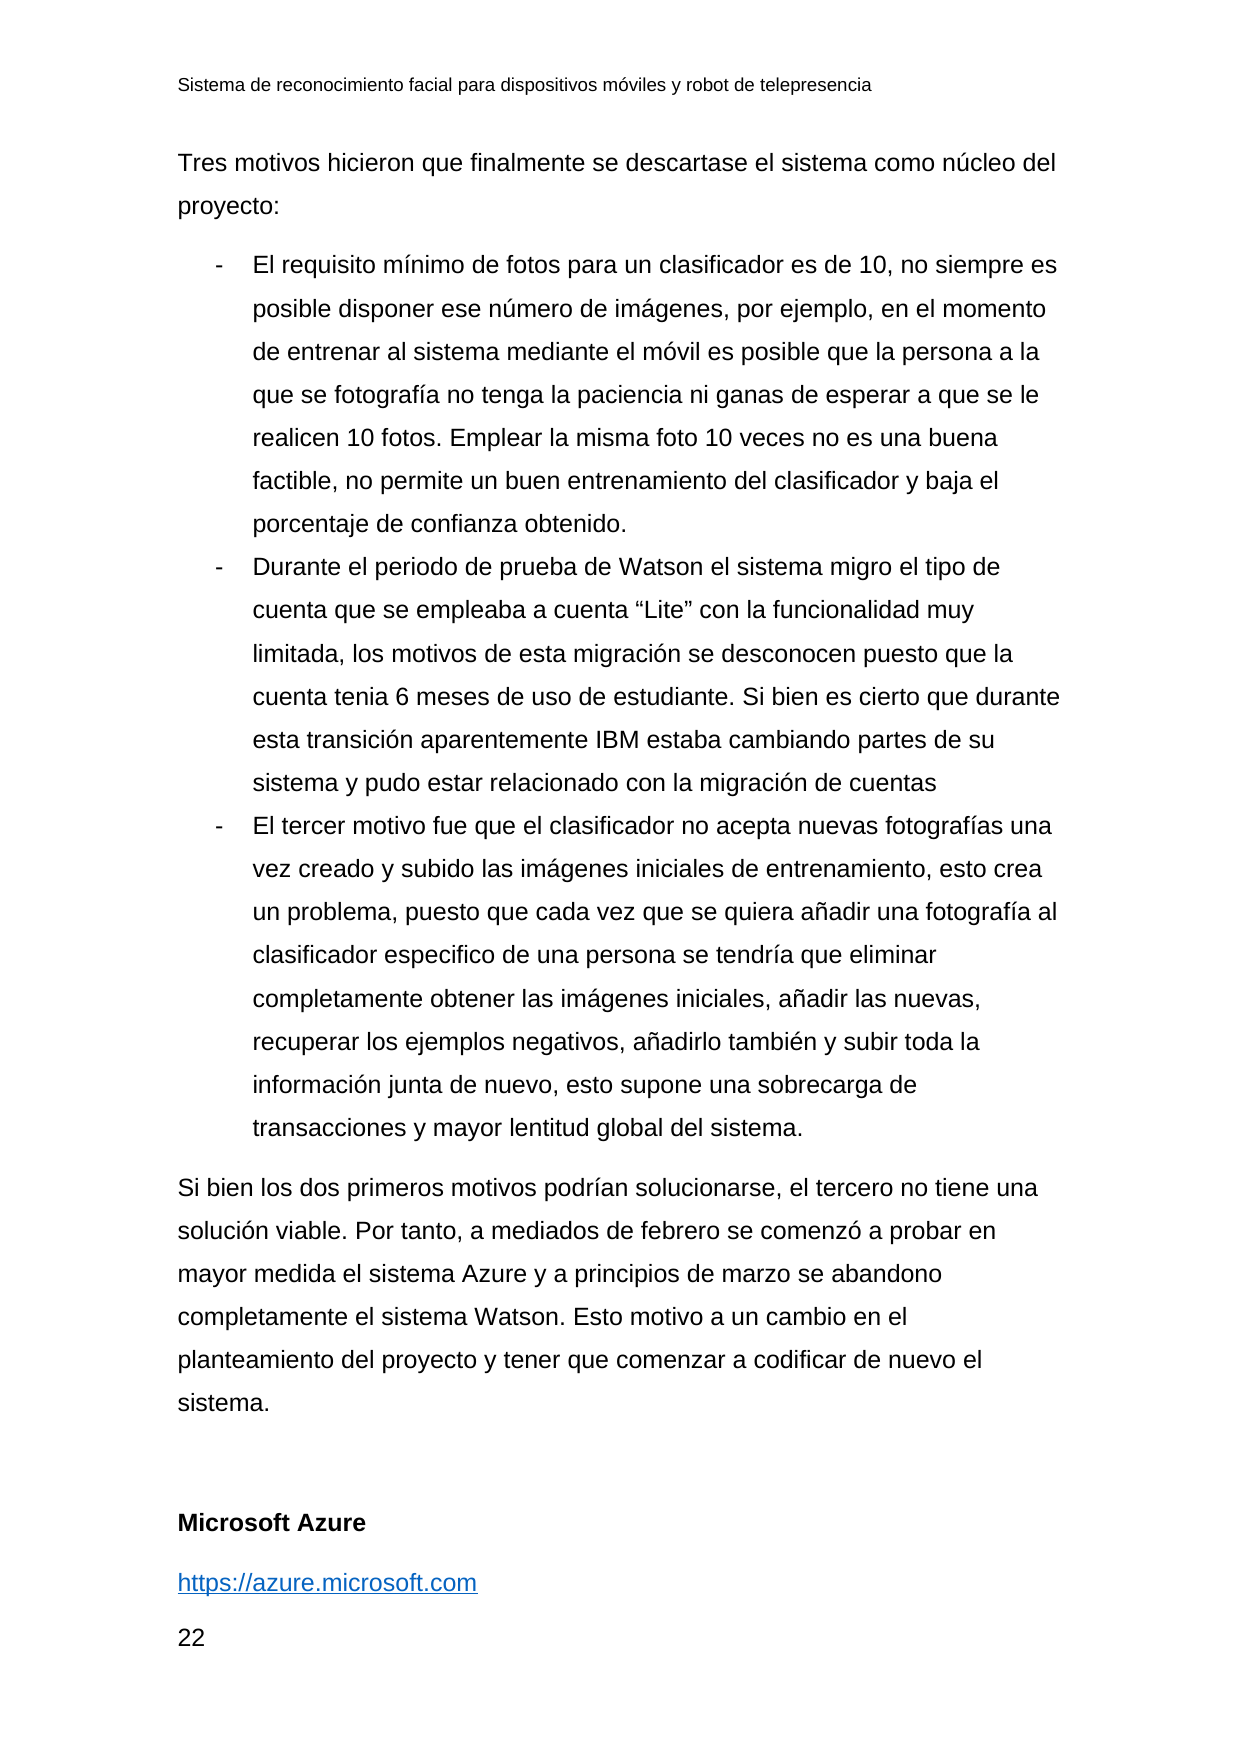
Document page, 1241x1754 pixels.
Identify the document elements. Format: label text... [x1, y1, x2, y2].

list Durante el periodo de prueba de Watson el sistema migro el tipo de cuenta que se empleaba a cuenta “Lite” con la funcionalidad muy limitada, los motivos de esta migración se desconocen puesto que la cuenta tenia 6 meses de uso de estudiante. Si bien es cierto que durante esta transición aparentemente IBM estaba cambiando partes de su sistema y pudo estar relacionado con la migración de cuentas [215, 552, 1063, 797]
text Tres motivos hicieron que finalmente se descartase el sistema como núcleo del proyecto: [177, 148, 1063, 219]
text Microsoft Azure [177, 1508, 1063, 1537]
list El requisito mínimo de fotos para un clasificador es de 10, no siempre es posible disponer ese número de imágenes, por ejemplo, en el momento de entrenar al sistema mediante el móvil es posible que la persona a la que se fotografía no tenga la paciencia ni ganas de esperar a que se le realicen 10 fotos. Emplear la misma foto 10 veces no es una buena factible, no permite un buen entrenamiento del clasificador y baja el porcentaje de confianza obtenido. [215, 251, 1063, 538]
text https://azure.microsoft.com [177, 1568, 1063, 1597]
list El tercer motivo fue que el clasificador no acepta nuevas fotografías una vez creado y subido las imágenes iniciales de entrenamiento, esto crea un problema, puesto que cada vez que se quiera añadir una fotografía al clasificador especifico de una persona se tendría que eliminar completamente obtener las imágenes iniciales, añadir las nuevas, recuperar los ejemplos negativos, añadirlo también y subir toda la información junta de nuevo, esto supone una sobrecarga de transacciones y mayor lentitud global del sistema. [215, 811, 1063, 1142]
text Si bien los dos primeros motivos podrían solucionarse, el tercero no tiene una solución viable. Por tanto, a mediados de febrero se comenzó a probar en mayor medida el sistema Azure y a principios de marzo se abandono completamente el sistema Watson. Esto motivo a un cambio en el planteamiento del proyecto y tener que comenzar a codificar de nuevo el sistema. [177, 1173, 1063, 1417]
